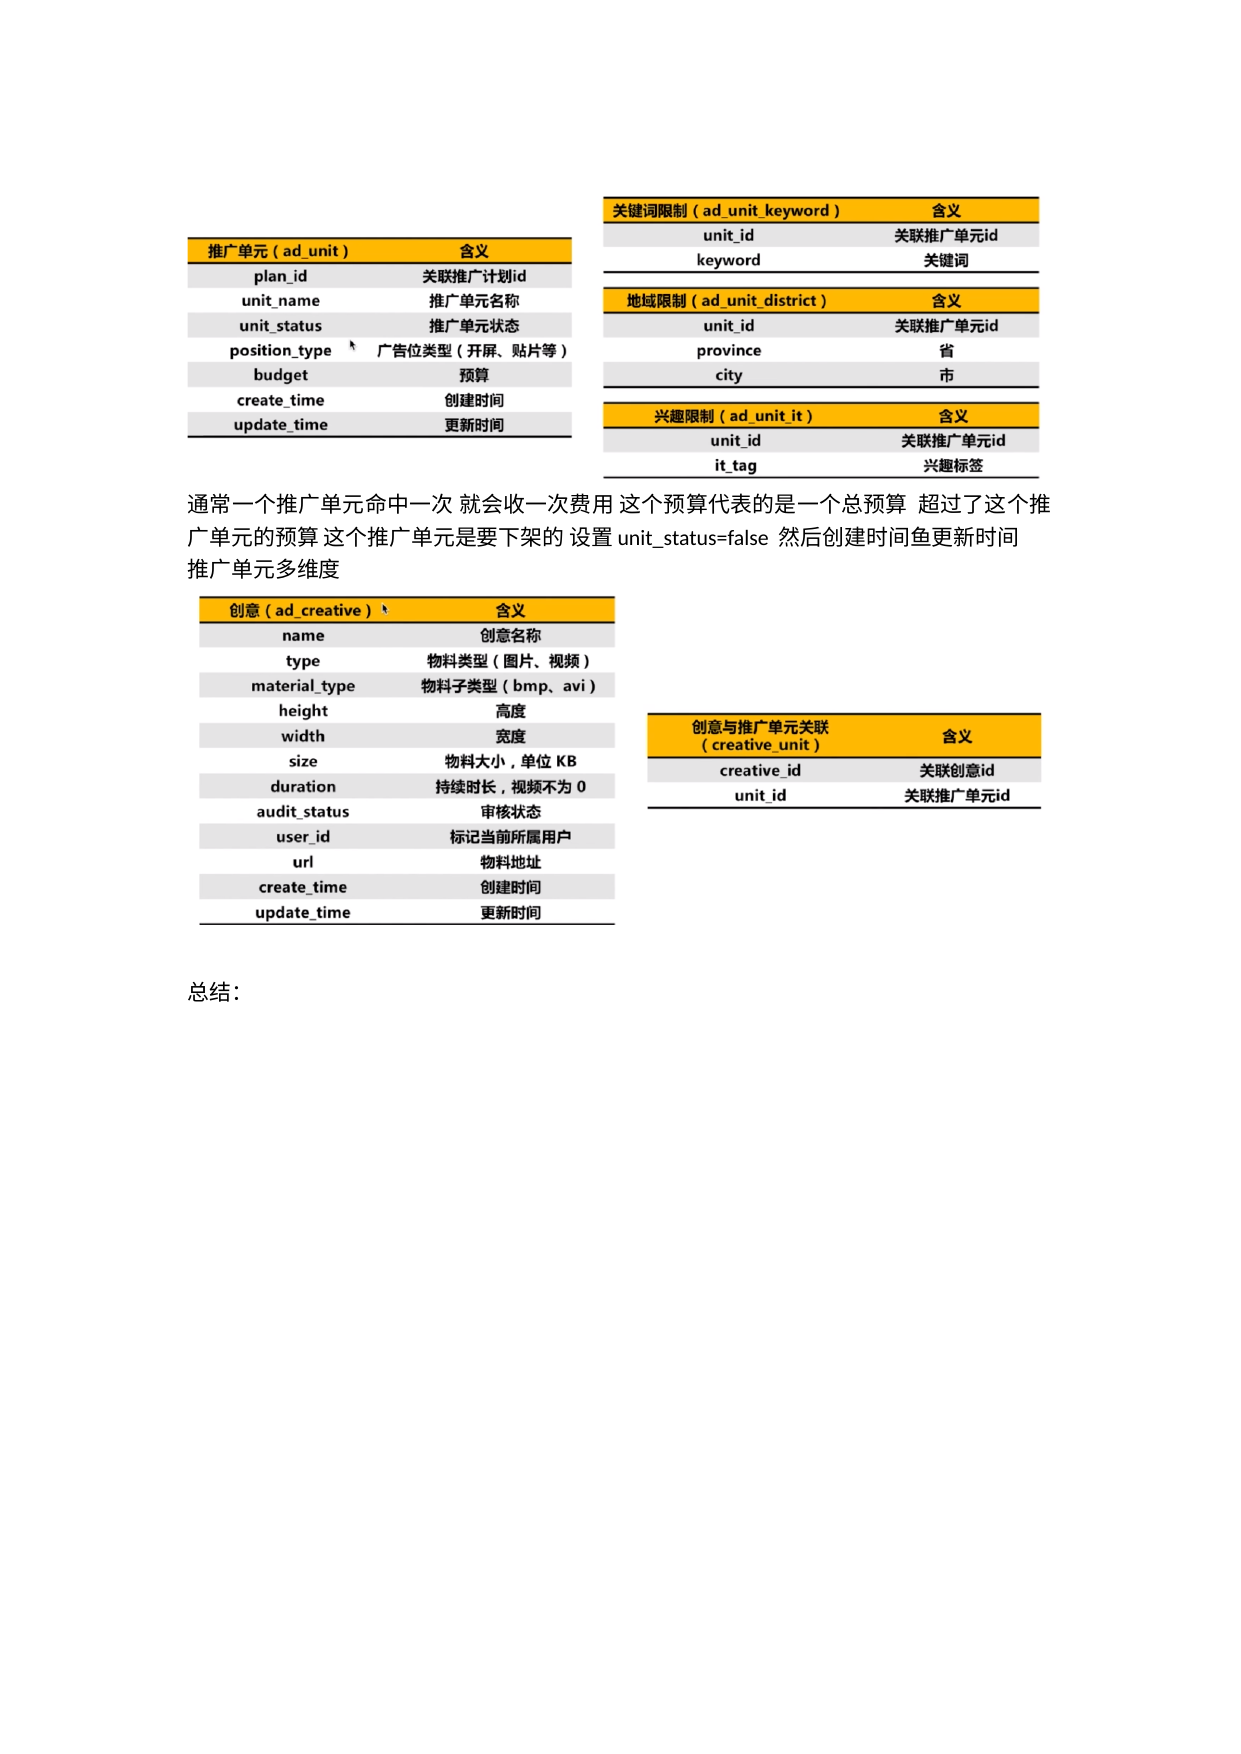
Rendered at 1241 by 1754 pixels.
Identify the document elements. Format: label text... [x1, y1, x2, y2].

picture [187, 162, 1052, 486]
text 总结： [187, 974, 1053, 1007]
picture [187, 584, 1053, 925]
text 通常一个推广单元命中一次 就会收一次费用 这个预算代表的是一个总预算 超过了这个推广单元的预算 这个推广单元是要下架的 设置unit_status=false 然后创建时间鱼更新时间 [187, 487, 1053, 552]
text 推广单元多维度 [187, 552, 1053, 584]
